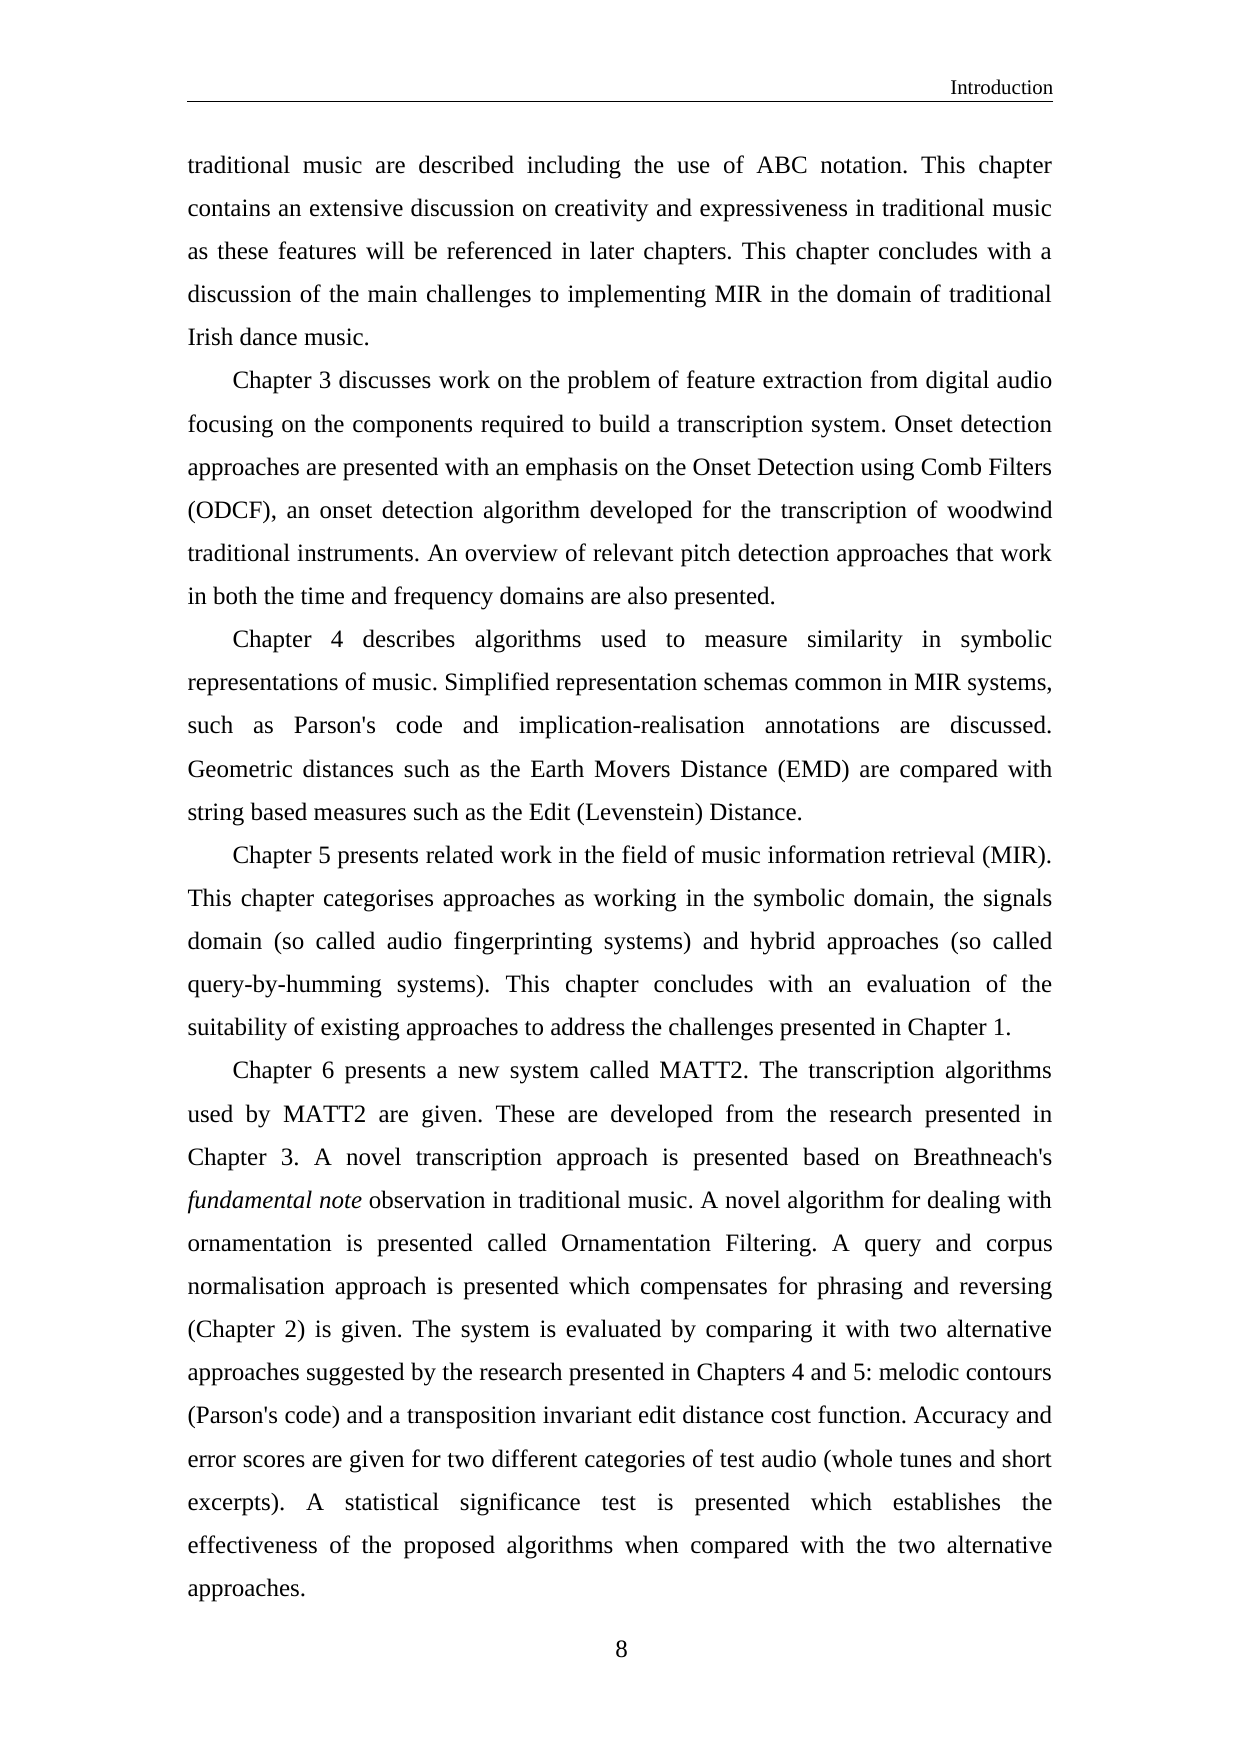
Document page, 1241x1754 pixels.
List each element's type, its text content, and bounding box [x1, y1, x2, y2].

text Chapter 4 describes algorithms used to measure similarity in symbolic representations of music. Simplified representation schemas common in MIR systems, such as Parson's code and implication-realisation annotations are discussed. Geometric distances such as the Earth Movers Distance (EMD) are compared with string based measures such as the Edit (Levenstein) Distance. [187, 624, 1053, 826]
text Chapter 6 presents a new system called MATT2. The transcription algorithms used by MATT2 are given. These are developed from the research presented in Chapter 3. A novel transcription approach is presented based on Breathneach's fundamental note observation in traditional music. A novel algorithm for dealing with ornamentation is presented called Ornamentation Filtering. A query and corpus normalisation approach is presented which compensates for phrasing and reversing (Chapter 2) is given. The system is evaluated by comparing it with two alternative approaches suggested by the research presented in Chapters 4 and 5: melodic contours (Parson's code) and a transposition invariant edit distance cost function. Accuracy and error scores are given for two different categories of test audio (whole tunes and short excerpts). A statistical significance test is presented which establishes the effectiveness of the proposed algorithms when compared with the two alternative approaches. [187, 1056, 1053, 1602]
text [187, 150, 1053, 351]
text Chapter 5 presents related work in the field of music information retrieval (MIR). This chapter categorises approaches as working in the symbolic domain, the signals domain (so called audio fingerprinting systems) and hybrid approaches (so called query-by-humming systems). This chapter concludes with an evaluation of the suitability of existing approaches to address the challenges presented in Chapter 1. [187, 840, 1053, 1041]
text Chapter 3 discusses work on the problem of feature extraction from digital audio focusing on the components required to build a transcription system. Onset detection approaches are presented with an emphasis on the Onset Detection using Comb Filters (ODCF), an onset detection algorithm developed for the transcription of woodwind traditional instruments. An overview of relevant pitch detection approaches that work in both the time and frequency domains are also presented. [187, 366, 1053, 610]
